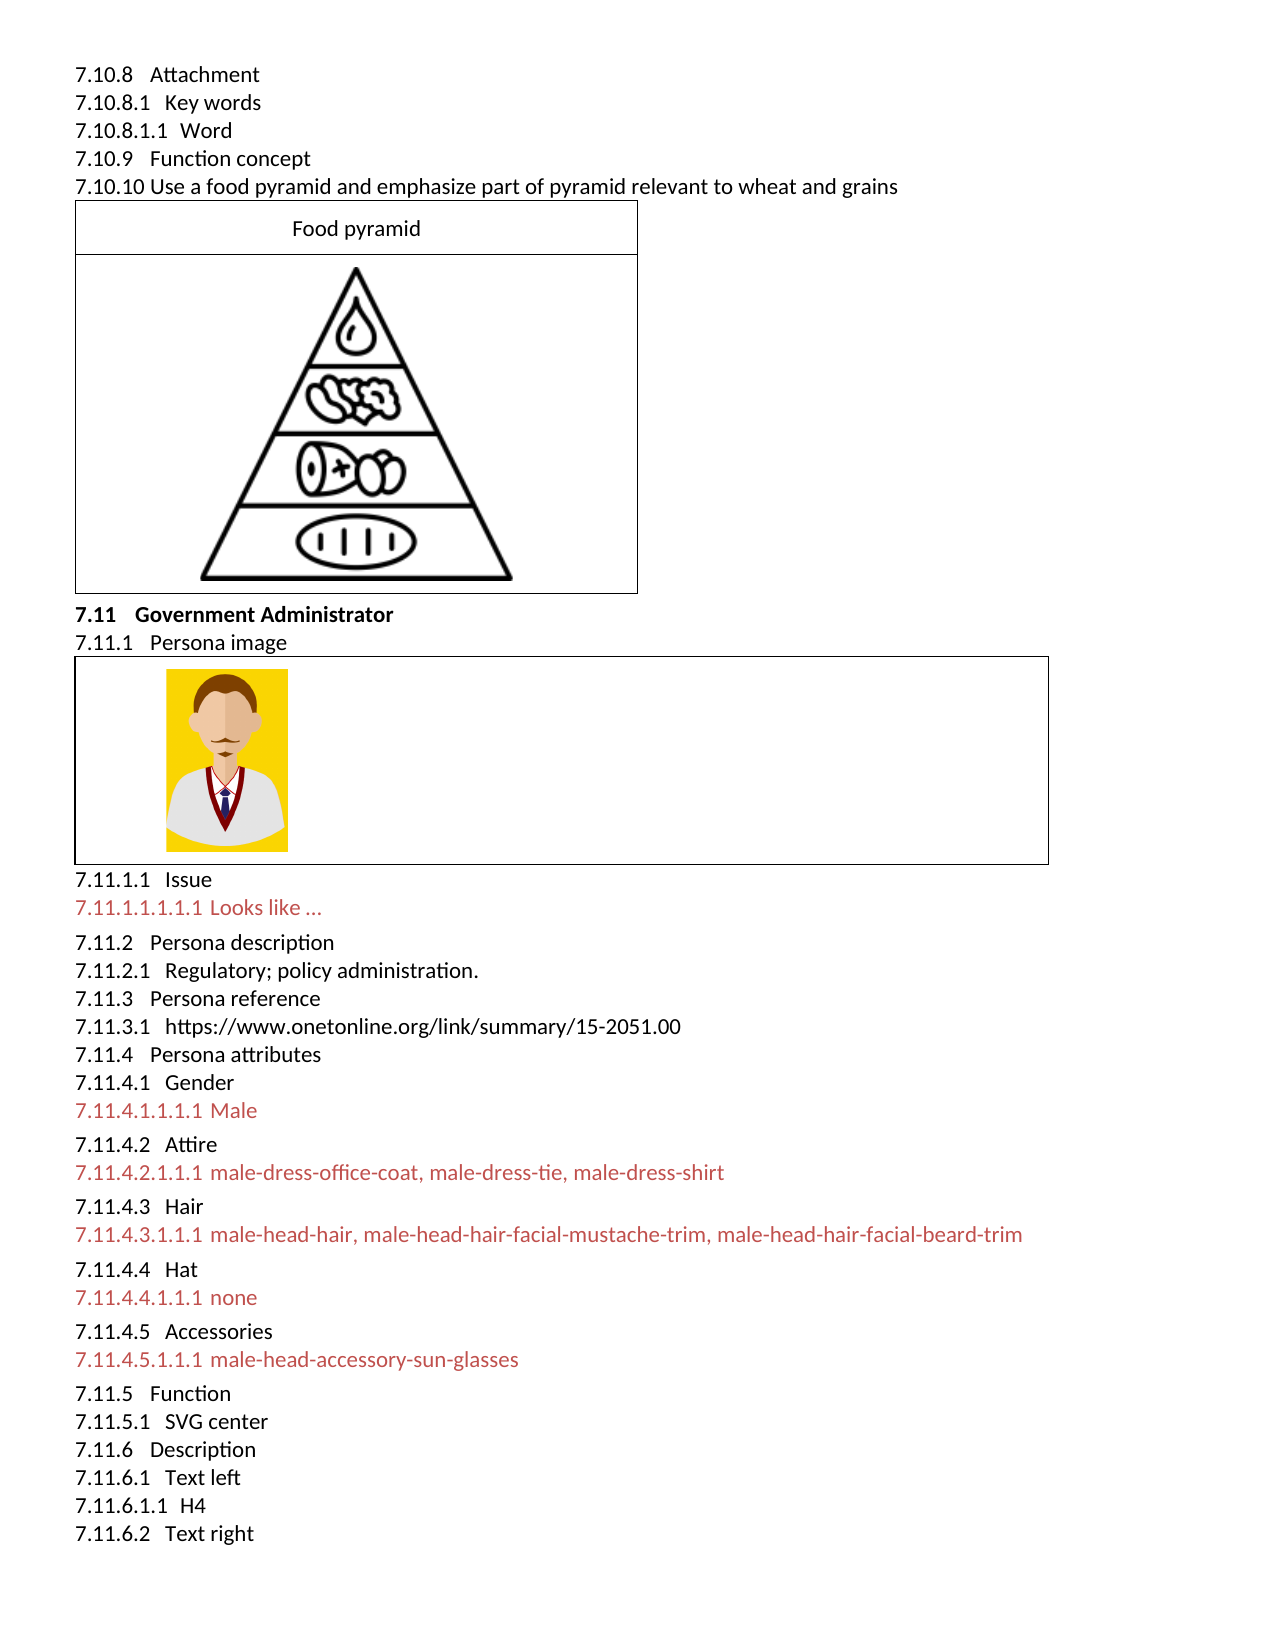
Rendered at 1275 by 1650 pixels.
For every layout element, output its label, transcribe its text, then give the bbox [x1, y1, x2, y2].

subtitle Attire [75, 1130, 1200, 1158]
table_header [76, 657, 1048, 864]
subtitle Attachment [75, 60, 1200, 88]
subtitle Male [75, 1096, 1200, 1124]
subtitle Function [75, 1379, 1200, 1407]
subtitle H4 [75, 1491, 1200, 1519]
subtitle male-dress-office-coat, male-dress-tie, male-dress-shirt [75, 1158, 1200, 1186]
subtitle Persona attributes [75, 1040, 1200, 1068]
subtitle Government Administrator [75, 600, 1200, 628]
subtitle Key words [75, 88, 1200, 116]
subtitle Gender [75, 1068, 1200, 1096]
subtitle Text left [75, 1463, 1200, 1491]
subtitle Regulatory; policy administration. [75, 956, 1200, 984]
subtitle Text right [75, 1519, 1200, 1547]
subtitle male-head-hair, male-head-hair-facial-mustache-trim, male-head-hair-facial-beard-trim [75, 1220, 1200, 1248]
picture [166, 669, 288, 852]
table_header Food pyramid [76, 201, 637, 254]
subtitle Persona reference [75, 984, 1200, 1012]
subtitle Function concept [75, 144, 1200, 172]
picture [200, 267, 513, 581]
subtitle Use a food pyramid and emphasize part of pyramid relevant to wheat and grains [75, 172, 1200, 200]
subtitle Description [75, 1435, 1200, 1463]
subtitle https://www.onetonline.org/link/summary/15-2051.00 [75, 1012, 1200, 1040]
subtitle Persona image [75, 628, 1200, 656]
subtitle Accessories [75, 1317, 1200, 1345]
table_cell [76, 255, 637, 593]
subtitle Word [75, 116, 1200, 144]
subtitle male-head-accessory-sun-glasses [75, 1345, 1200, 1373]
subtitle Persona description [75, 928, 1200, 956]
subtitle SVG center [75, 1407, 1200, 1435]
subtitle Issue [75, 865, 1200, 893]
subtitle Looks like … [75, 893, 1200, 921]
subtitle Hat [75, 1255, 1200, 1283]
subtitle none [75, 1283, 1200, 1311]
subtitle Hair [75, 1192, 1200, 1220]
